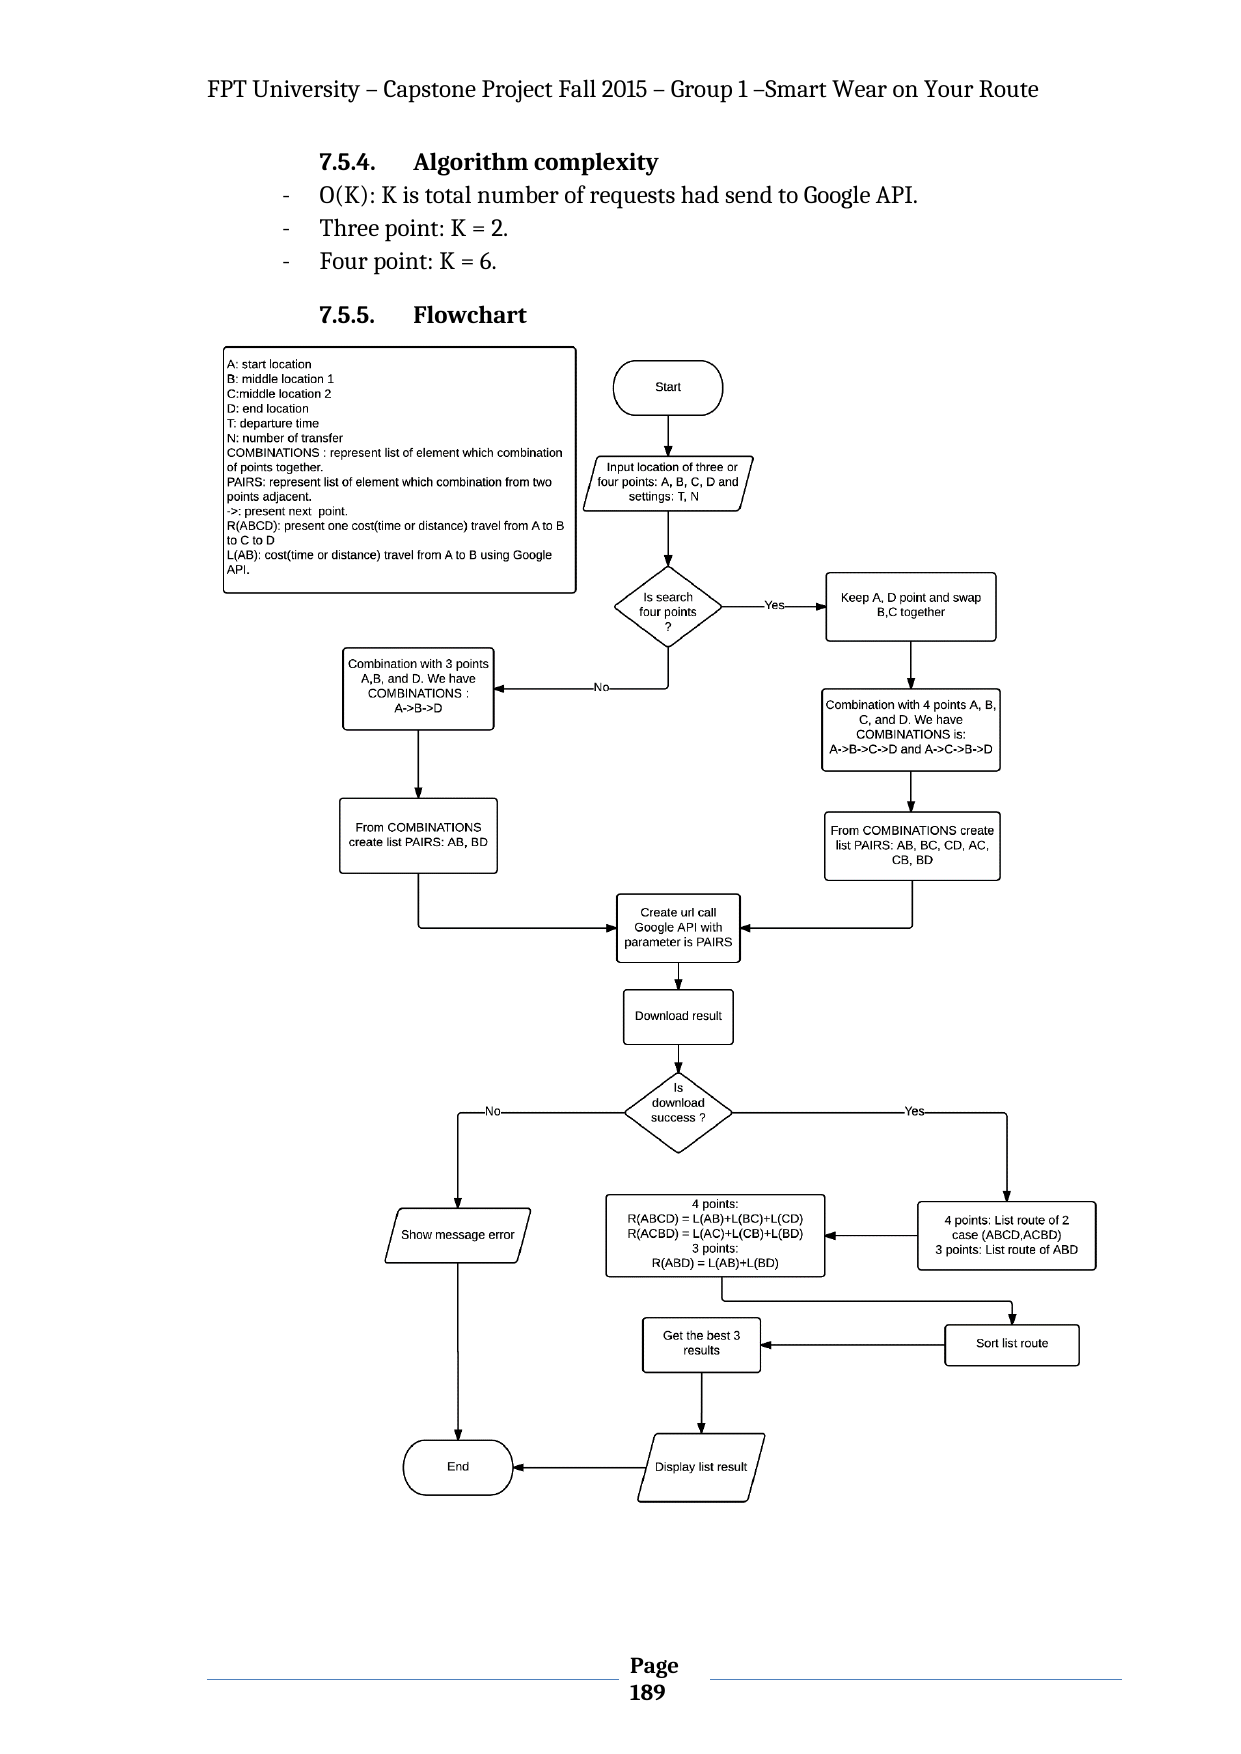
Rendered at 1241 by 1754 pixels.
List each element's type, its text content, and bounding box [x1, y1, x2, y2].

subtitle Algorithm complexity [319, 148, 1122, 176]
list Four point: K = 6. [282, 247, 1122, 276]
picture [206, 333, 1123, 1529]
list O(K): K is total number of requests had send to Google API. [282, 181, 1122, 209]
list Three point: K = 2. [282, 214, 1122, 242]
subtitle Flowchart [319, 301, 1122, 329]
